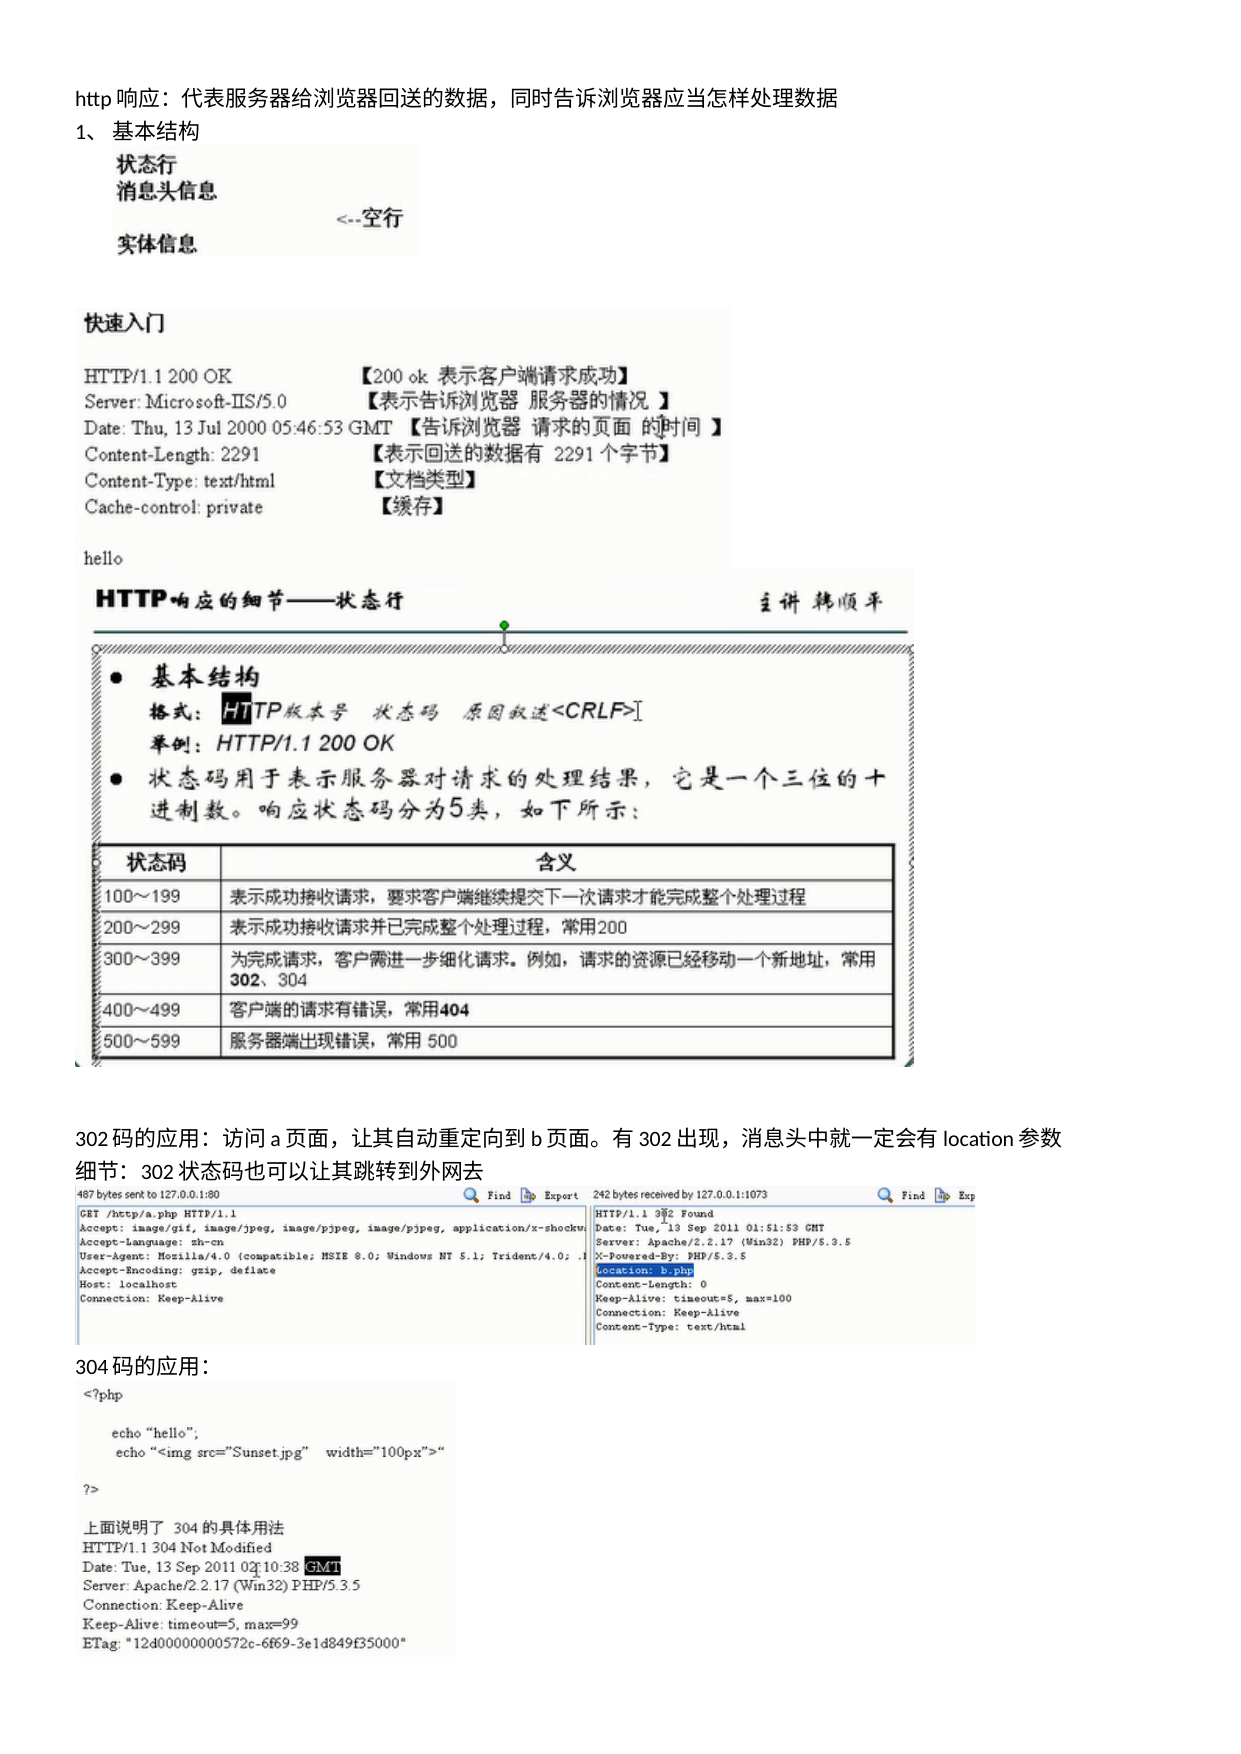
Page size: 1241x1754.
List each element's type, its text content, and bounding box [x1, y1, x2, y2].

text 细节：302状态码也可以让其跳转到外网去 [75, 1153, 1165, 1186]
list 基本结构 [75, 113, 1165, 146]
text http响应：代表服务器给浏览器回送的数据，同时告诉浏览器应当怎样处理数据 [75, 81, 1165, 113]
picture [75, 1185, 976, 1345]
text 304码的应用： [75, 1348, 1165, 1381]
text 302码的应用：访问a页面，让其自动重定向到 b页面。有302出现，消息头中就一定会有location参数 [75, 1121, 1165, 1153]
picture [75, 308, 914, 1067]
picture [75, 1380, 457, 1657]
picture [112, 145, 419, 256]
